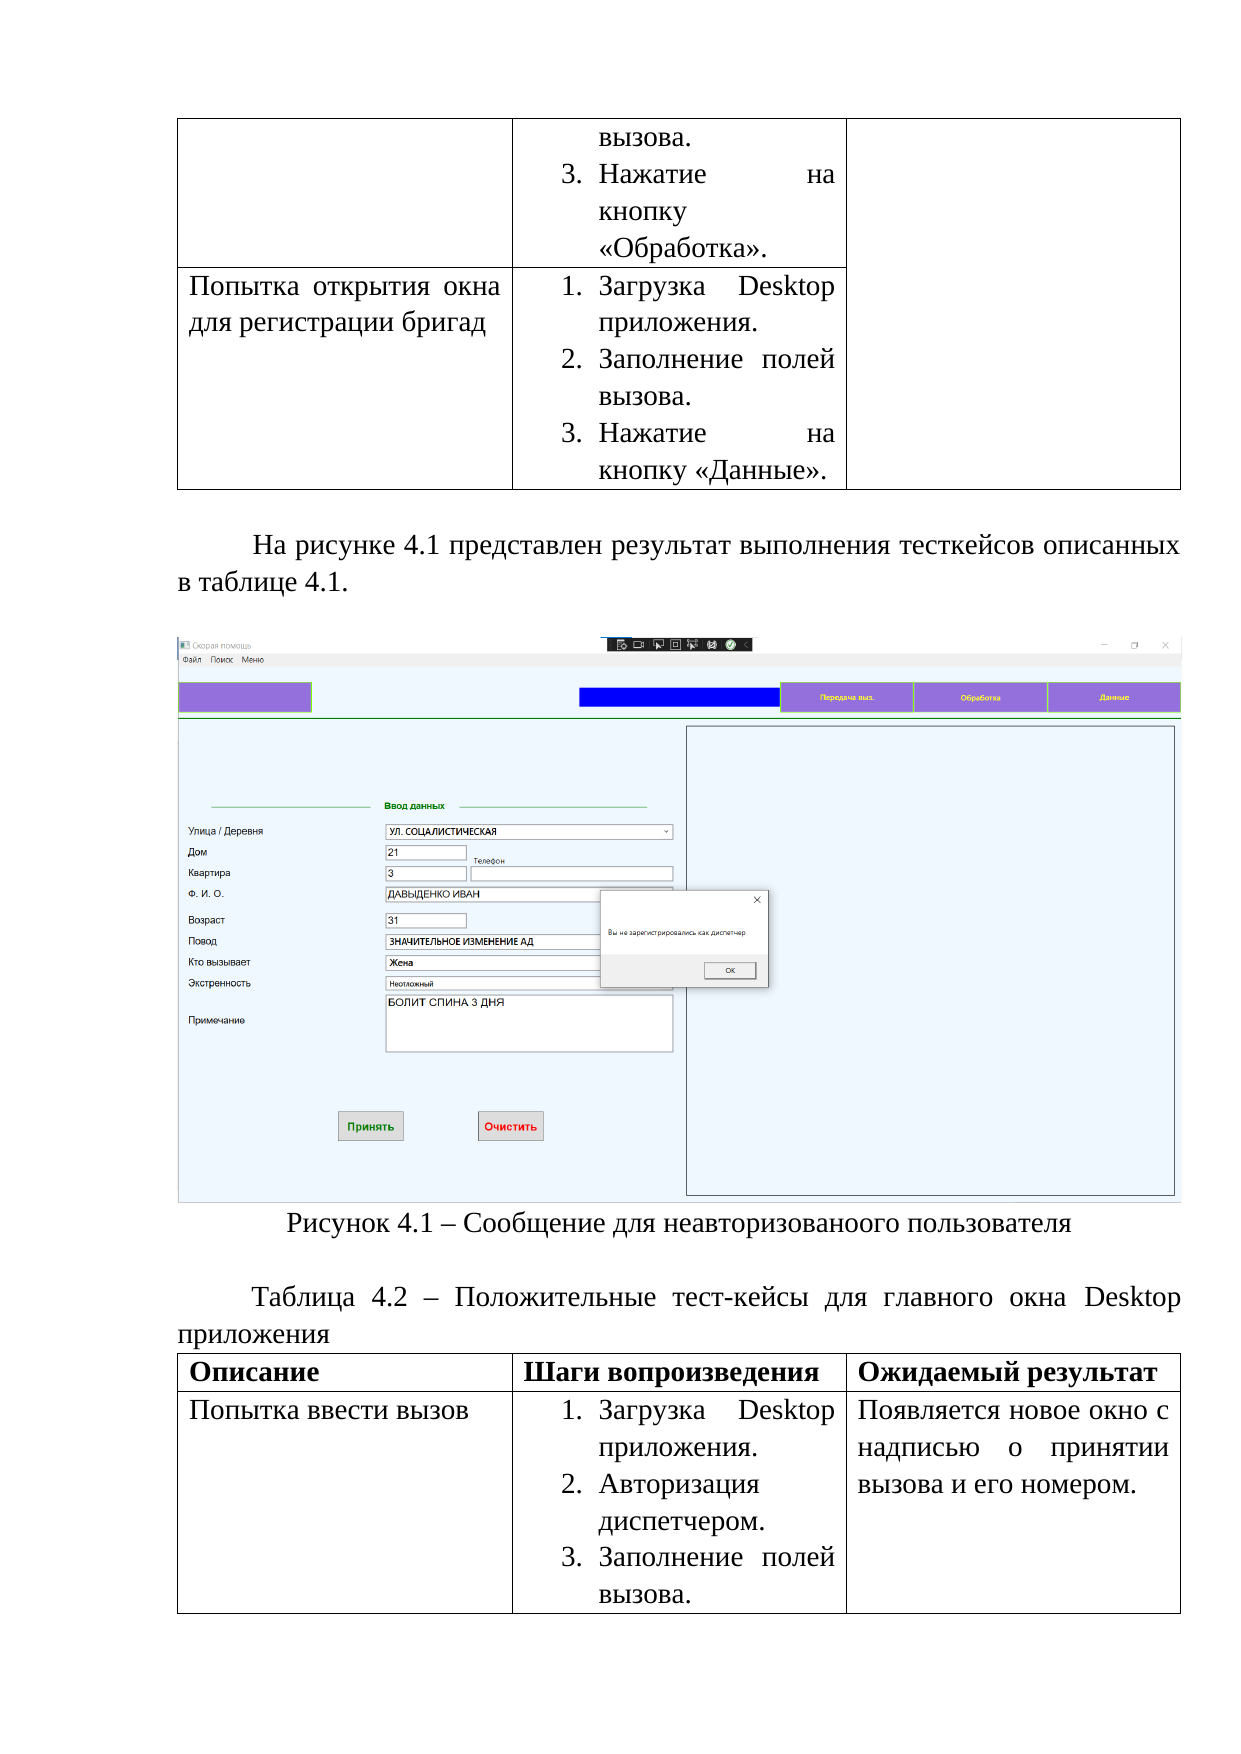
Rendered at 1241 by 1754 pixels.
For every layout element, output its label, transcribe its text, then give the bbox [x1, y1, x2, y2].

table_cell Загрузка Desktop приложения. Заполнение полей вызова. Нажатие на кнопку «Данные». [513, 268, 846, 489]
text На рисунке 4.1 представлен результат выполнения тесткейсов описанных в таблице 4.1. [177, 527, 1181, 597]
text Рисунок 4.1 – Сообщение для неавторизованоого пользователя [177, 1206, 1181, 1239]
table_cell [513, 119, 846, 267]
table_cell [847, 1392, 1180, 1613]
table_cell Попытка открытия окна для регистрации бригад [178, 268, 512, 489]
table_header Описание [178, 1354, 512, 1391]
table_header Шаги вопроизведения [513, 1354, 846, 1391]
table_header Ожидаемый результат [847, 1354, 1180, 1391]
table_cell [178, 1392, 512, 1613]
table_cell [178, 119, 512, 267]
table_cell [513, 1392, 846, 1613]
picture [177, 637, 1182, 1203]
text Таблица 4.2 – Положительные тест-кейсы для главного окна Desktop приложения [177, 1279, 1181, 1350]
